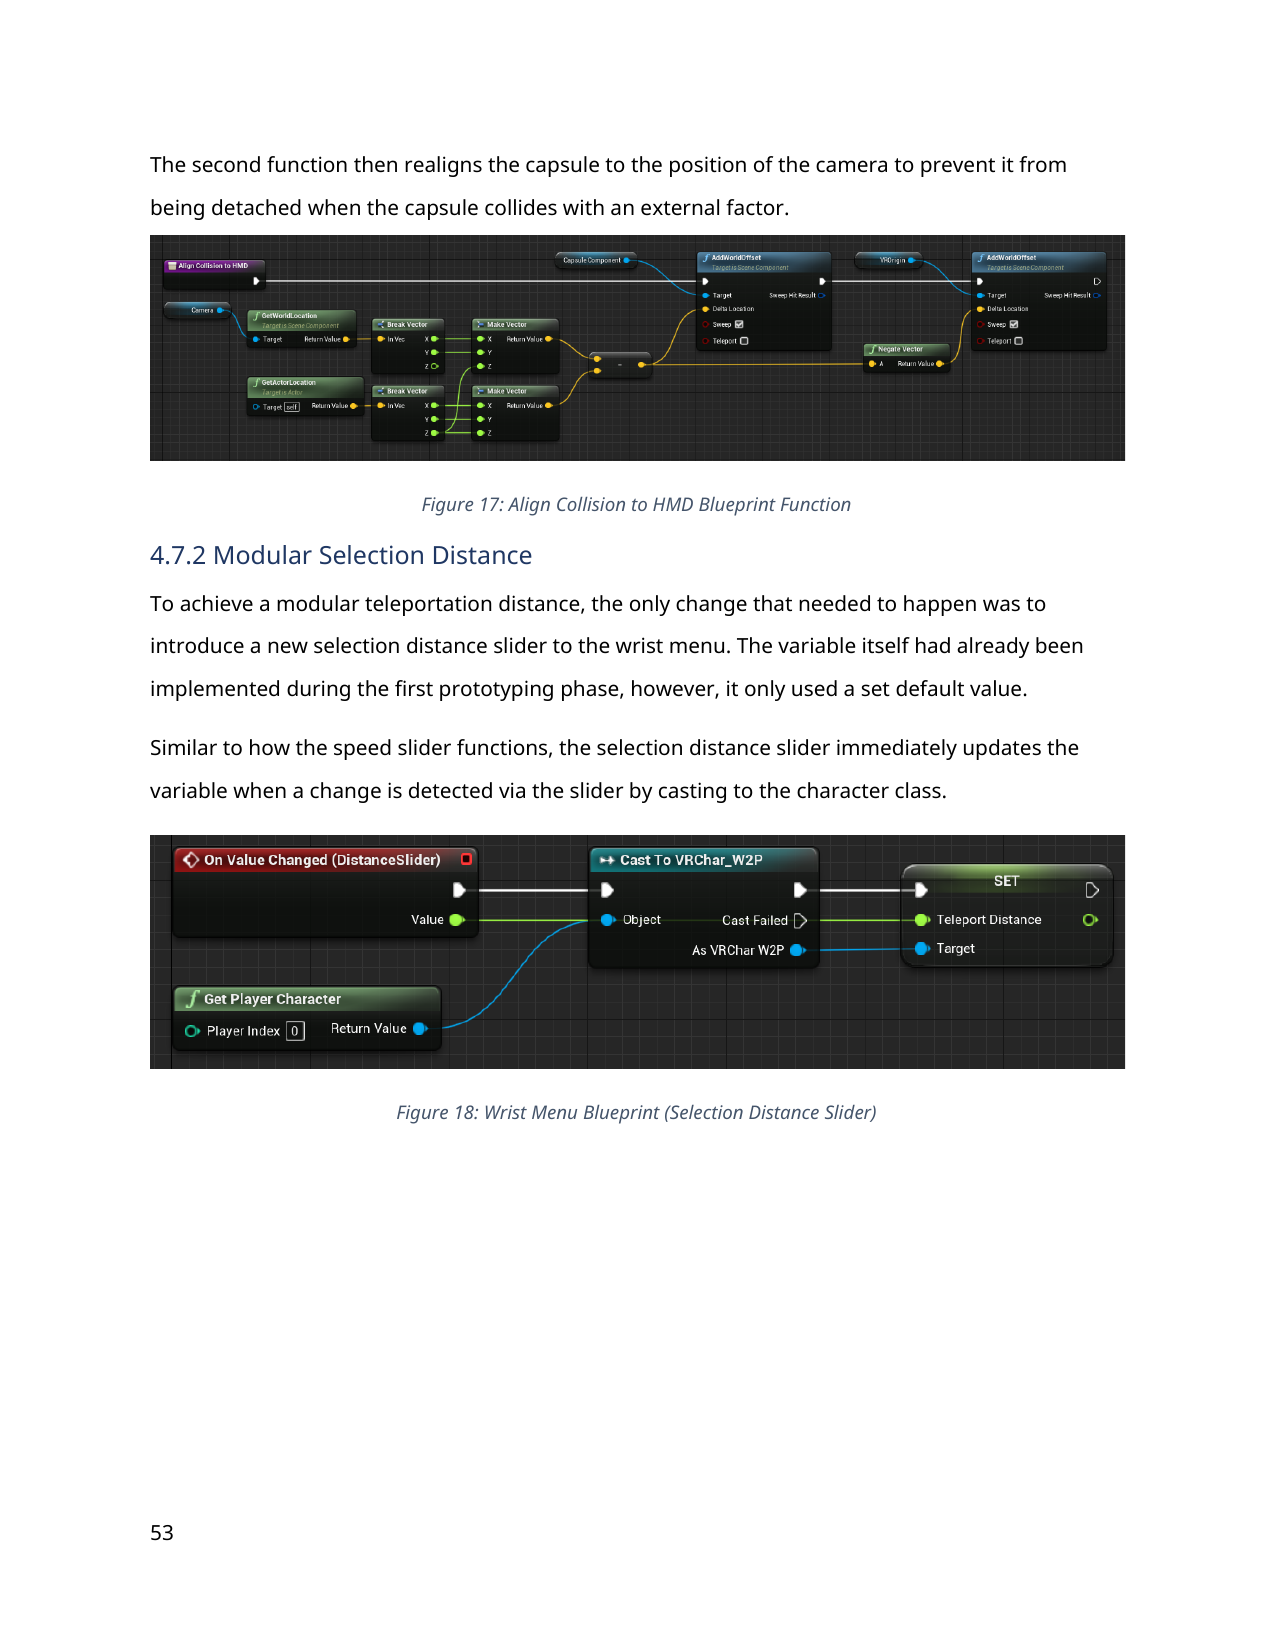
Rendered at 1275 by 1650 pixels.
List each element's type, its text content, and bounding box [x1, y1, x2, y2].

text Figure 17: Align Collision to HMD Blueprint Function [150, 492, 1125, 517]
text Figure 18: Wrist Menu Blueprint (Selection Distance Slider) [150, 1099, 1125, 1124]
text To achieve a modular teleportation distance, the only change that needed to happen was to introduce a new selection distance slider to the wrist menu. The variable itself had already been implemented during the first prototyping phase, however, it only used a set default value. [150, 589, 1125, 703]
picture [150, 835, 1125, 1069]
text Similar to how the speed slider functions, the selection distance slider immediately updates the variable when a change is detected via the slider by casting to the character class. [150, 733, 1125, 804]
picture [150, 235, 1125, 461]
text The second function then realigns the capsule to the position of the camera to prevent it from being detached when the capsule collides with an external factor. [150, 150, 1125, 235]
subtitle 4.7.2 Modular Selection Distance [150, 538, 1125, 572]
